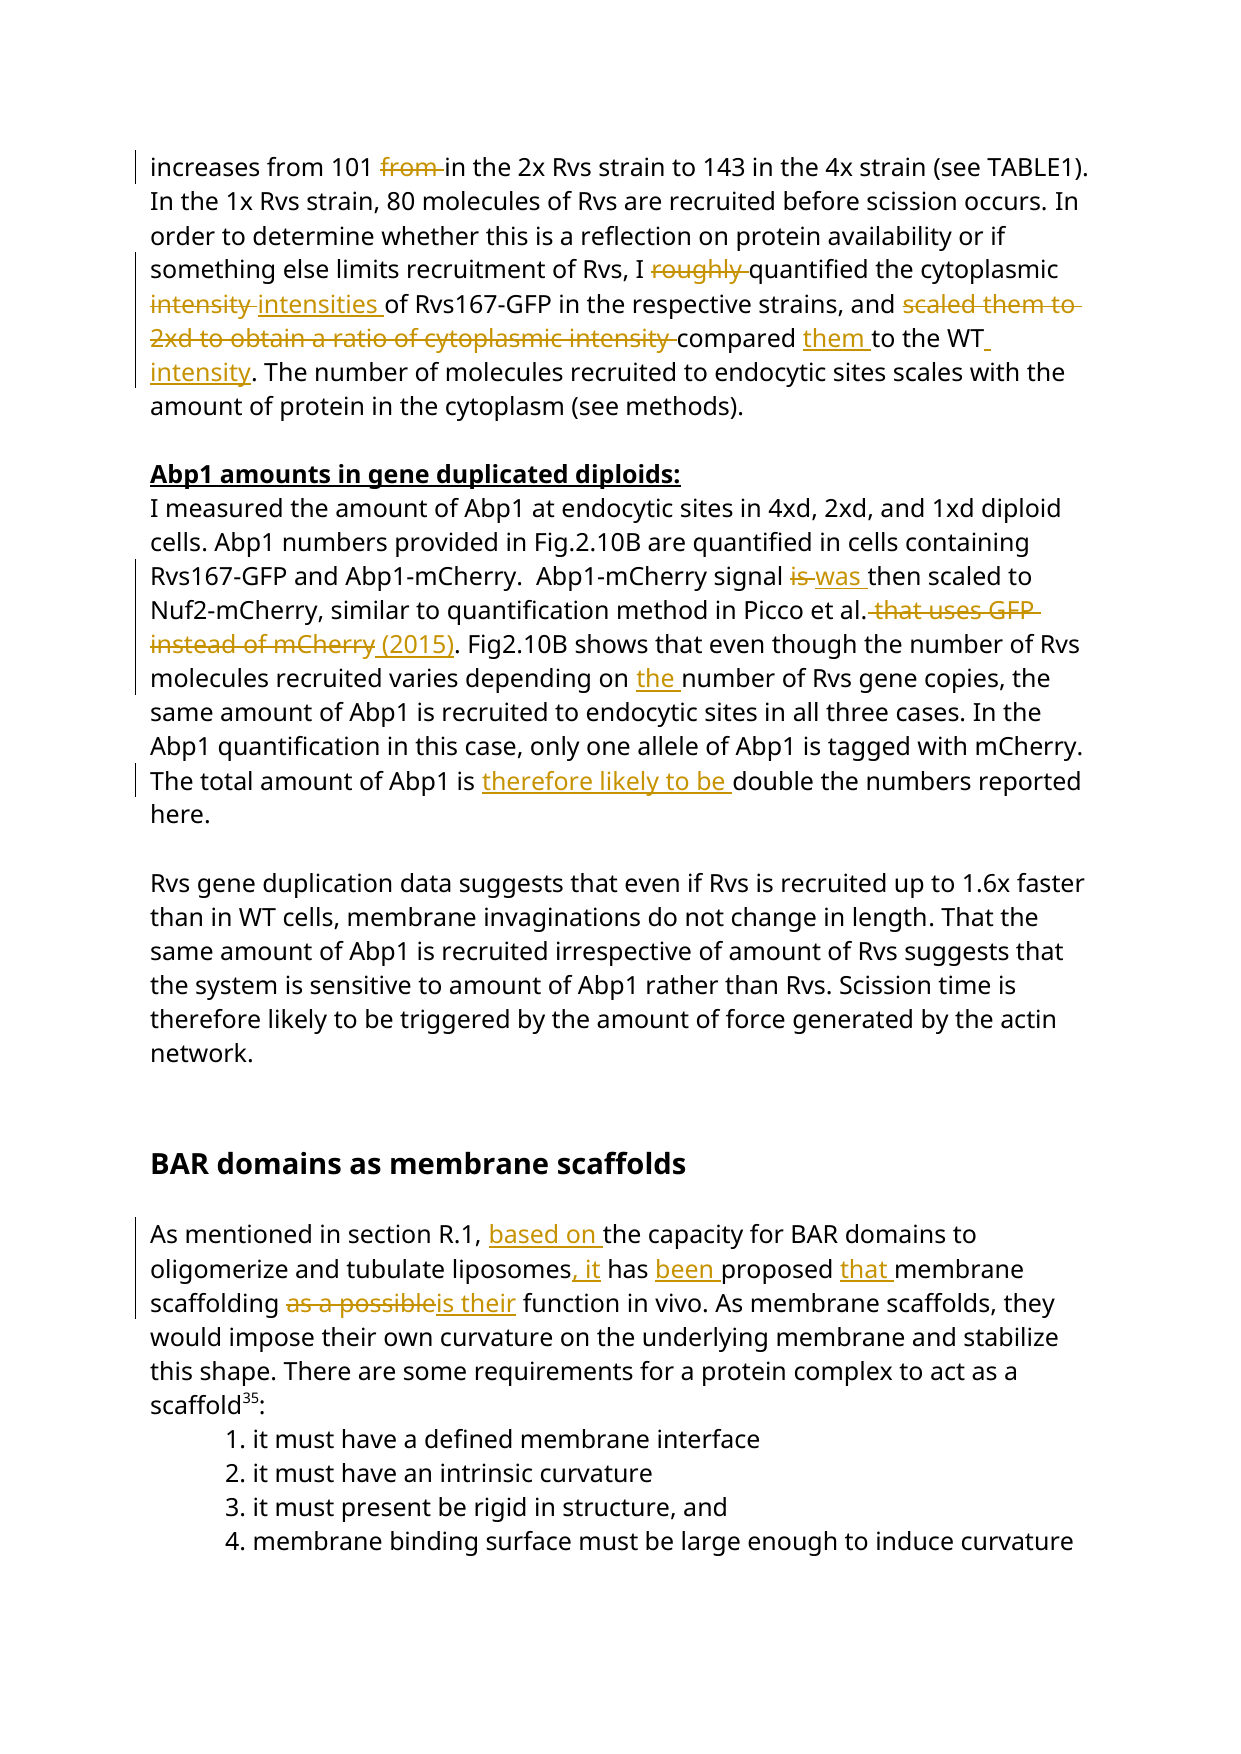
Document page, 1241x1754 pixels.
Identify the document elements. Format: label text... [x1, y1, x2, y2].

text I measured the amount of Abp1 at endocytic sites in 4xd, 2xd, and 1xd diploid cells. Abp1 numbers provided in Fig.2.10B are quantified in cells containing Rvs167-GFP and Abp1-mCherry. Abp1-mCherry signal then scaled to Nuf2-mCherry, similar to quantification method in Picco et al.. Fig2.10B shows that even though the number of Rvs molecules recruited varies depending on number of Rvs gene copies, the same amount of Abp1 is recruited to endocytic sites in all three cases. In the Abp1 quantification in this case, only one allele of Abp1 is tagged with mCherry. The total amount of Abp1 is double the numbers reported here. [150, 491, 1090, 831]
text 1. it must have a defined membrane interface [150, 1422, 1090, 1456]
text 3. it must present be rigid in structure, and [150, 1490, 1090, 1524]
text 4. membrane binding surface must be large enough to induce curvature [150, 1524, 1090, 1558]
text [150, 150, 1090, 422]
text BAR domains as membrane scaffolds [150, 1143, 1090, 1183]
text 2. it must have an intrinsic curvature [150, 1456, 1090, 1490]
text As mentioned in section R.1, the capacity for BAR domains to oligomerize and tubulate liposomes has proposed membrane scaffolding function in vivo. As membrane scaffolds, they would impose their own curvature on the underlying membrane and stabilize this shape. There are some requirements for a protein complex to act as a scaffold35: [150, 1217, 1090, 1422]
text Rvs gene duplication data suggests that even if Rvs is recruited up to 1.6x faster than in WT cells, membrane invaginations do not change in length. That the same amount of Abp1 is recruited irrespective of amount of Rvs suggests that the system is sensitive to amount of Abp1 rather than Rvs. Scission time is therefore likely to be triggered by the amount of force generated by the actin network. [150, 865, 1090, 1070]
text Abp1 amounts in gene duplicated diploids: [150, 457, 1090, 491]
